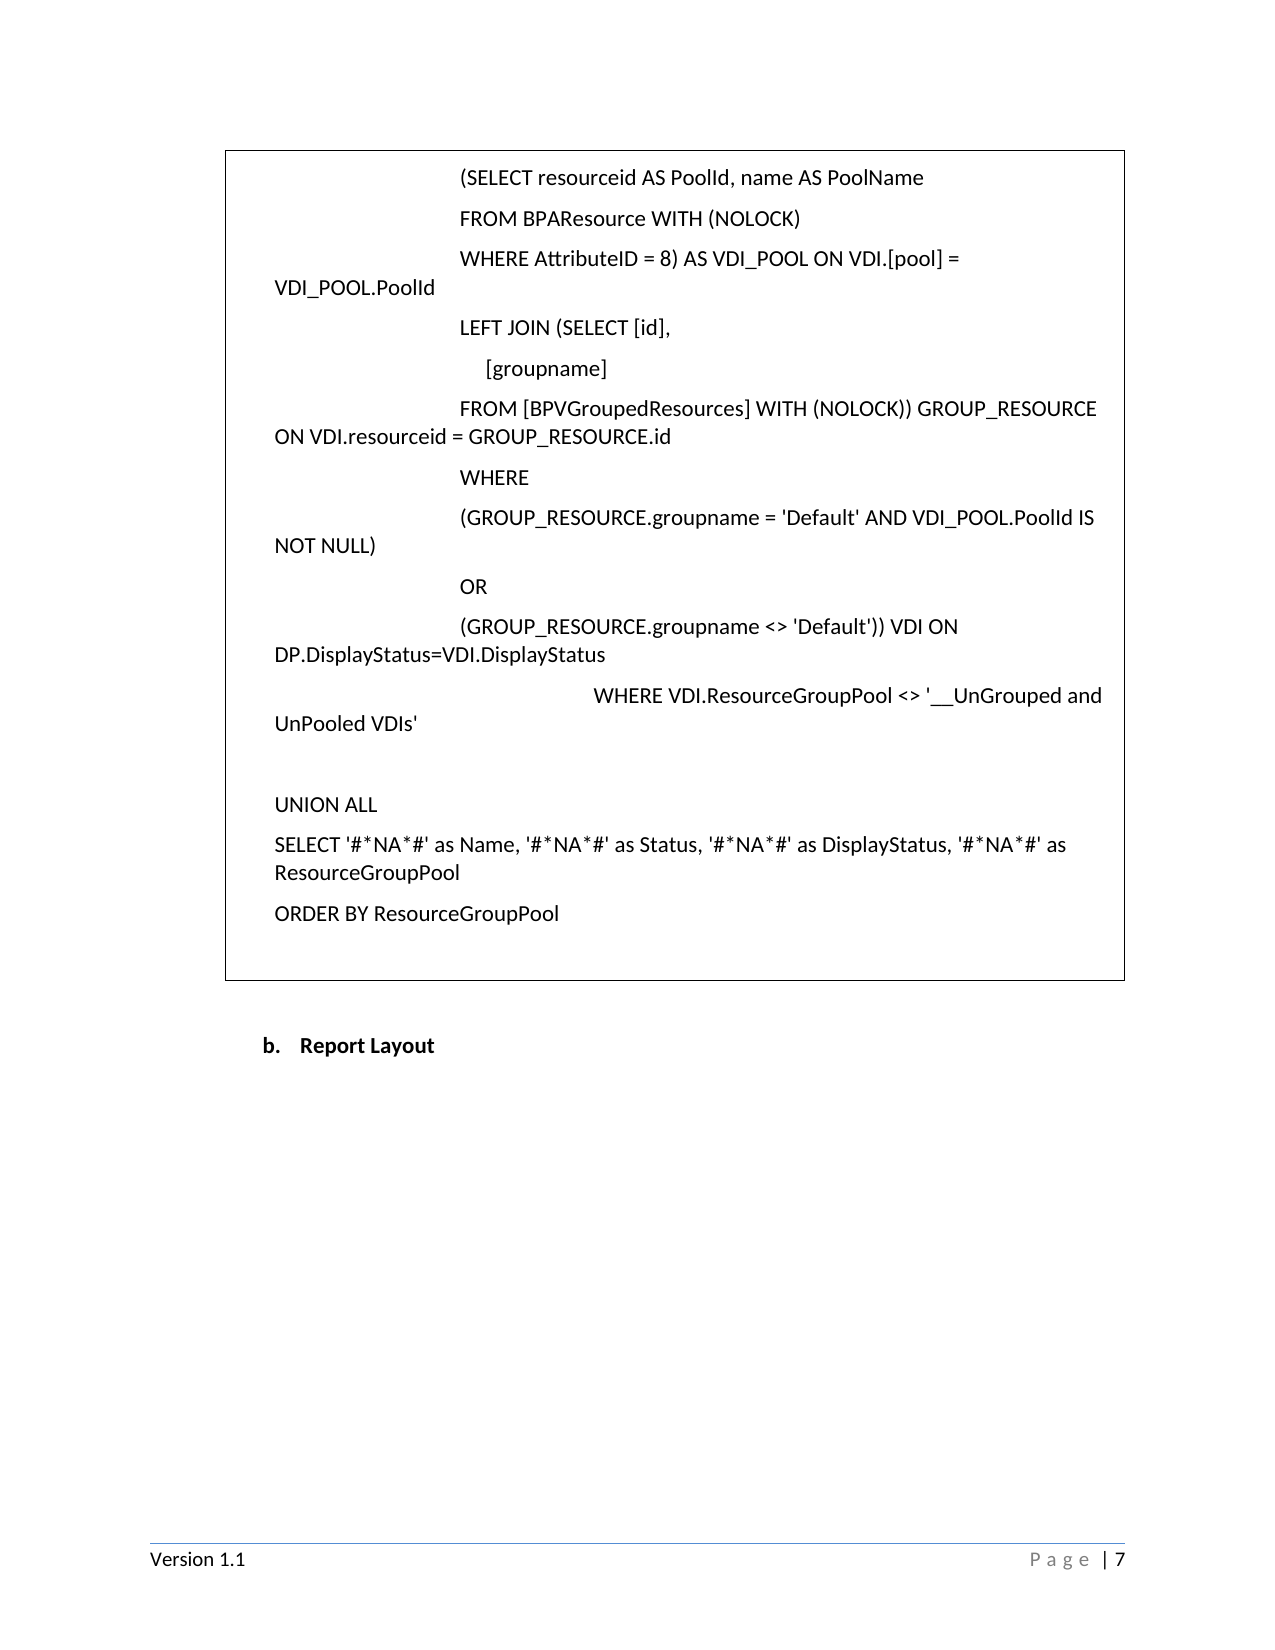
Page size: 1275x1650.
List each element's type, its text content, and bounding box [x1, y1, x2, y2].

list Report Layout [262, 1031, 1125, 1059]
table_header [226, 151, 1124, 980]
